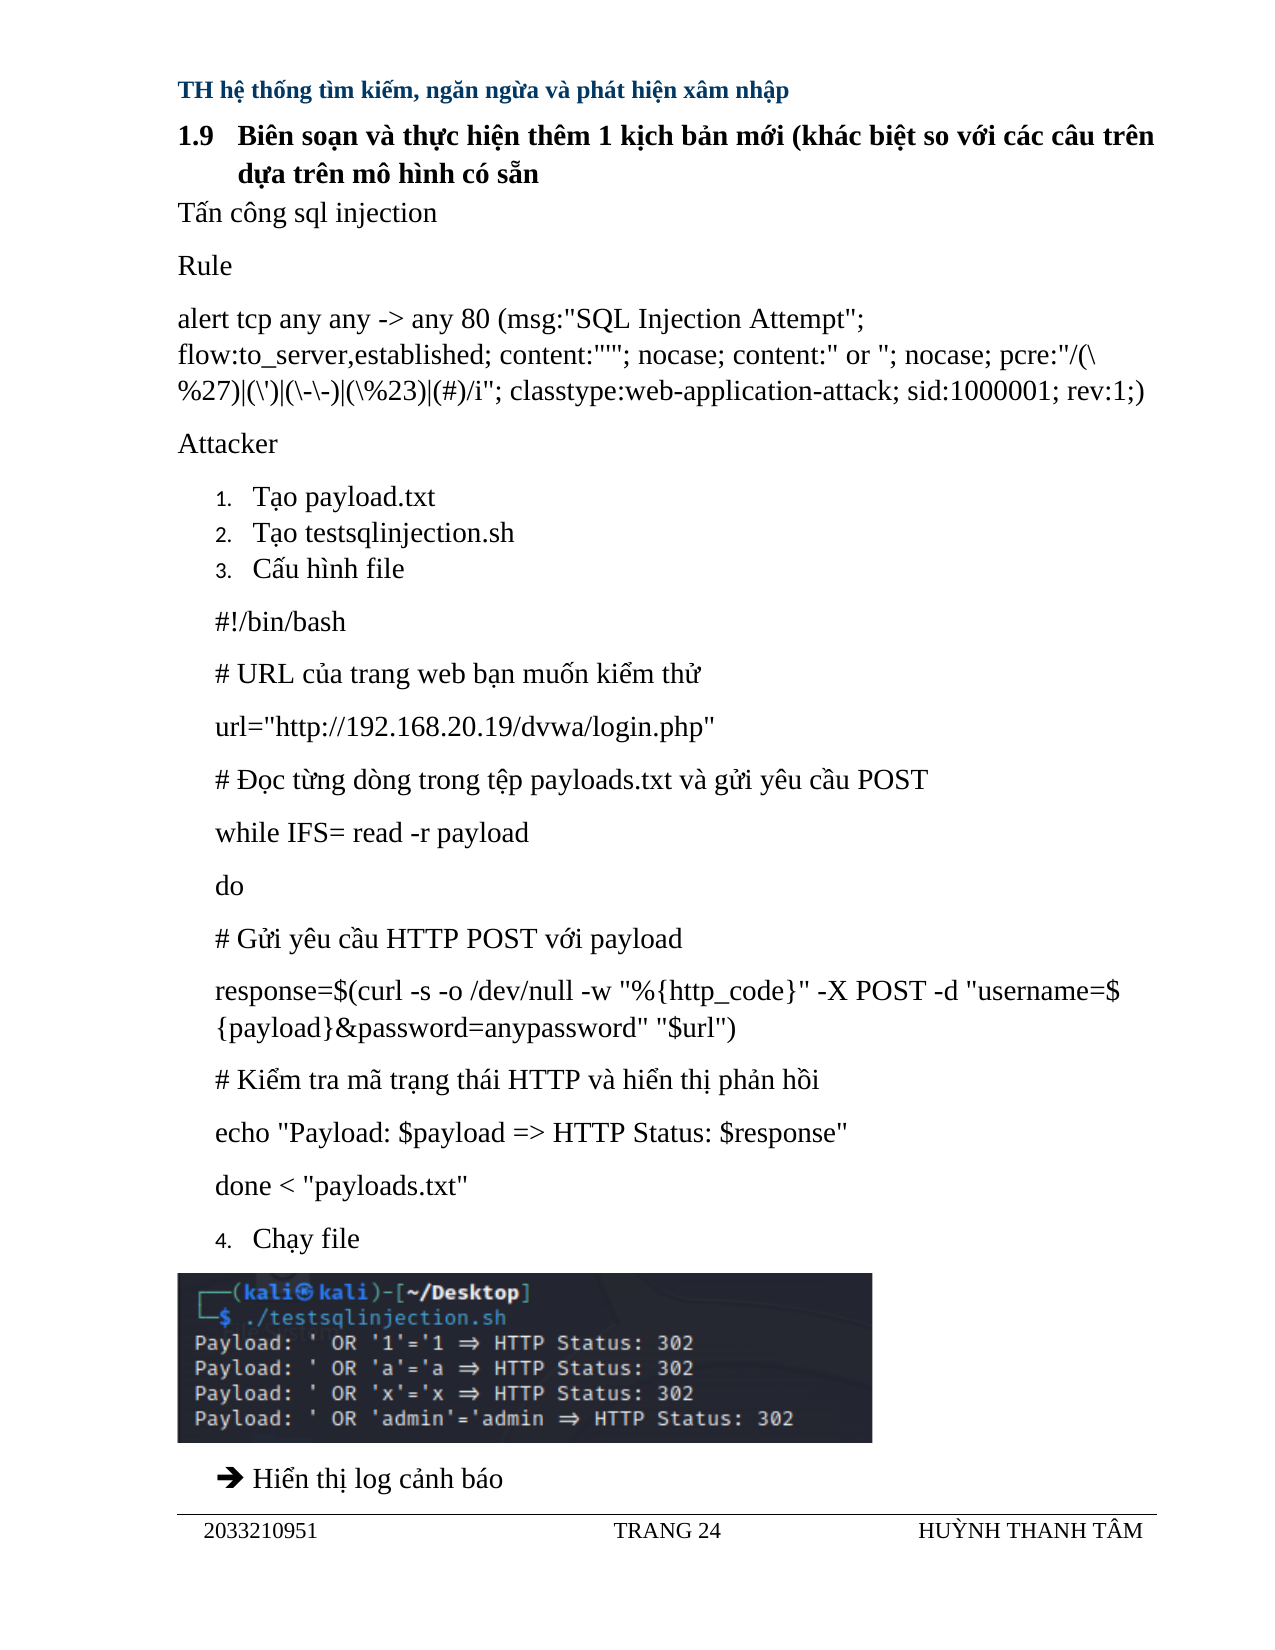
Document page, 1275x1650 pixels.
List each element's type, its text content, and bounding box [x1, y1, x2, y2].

text url="http://192.168.20.19/dvwa/login.php" [215, 709, 1157, 743]
text # Đọc từng dòng trong tệp payloads.txt và gửi yêu cầu POST [215, 762, 1157, 796]
text do [215, 868, 1157, 901]
text while IFS= read -r payload [215, 815, 1157, 849]
text Tấn công sql injection [177, 195, 1157, 229]
text alert tcp any any -> any 80 (msg:"SQL Injection Attempt"; flow:to_server,established; content:"'"; nocase; content:" or "; nocase; pcre:"/(\%27)|(\')|(\-\-)|(\%23)|(#)/i"; classtype:web-application-attack; sid:1000001; rev:1;) [177, 301, 1157, 407]
list Cấu hình file [215, 551, 1157, 584]
text response=$(curl -s -o /dev/null -w "%{http_code}" -X POST -d "username=${payload}&password=anypassword" "$url") [215, 973, 1157, 1043]
text # Kiểm tra mã trạng thái HTTP và hiển thị phản hồi [215, 1062, 1157, 1096]
text # Gửi yêu cầu HTTP POST với payload [215, 921, 1157, 954]
text Attacker [177, 426, 1157, 459]
list Tạo testsqlinjection.sh [215, 515, 1157, 548]
text # URL của trang web bạn muốn kiểm thử [215, 657, 1157, 690]
list Tạo payload.txt [215, 479, 1157, 512]
text Rule [177, 248, 1157, 282]
text #!/bin/bash [215, 604, 1157, 637]
subtitle Biên soạn và thực hiện thêm 1 kịch bản mới (khác biệt so với các câu trên dựa trên mô hình có sẵn [177, 118, 1157, 190]
text echo "Payload: $payload => HTTP Status: $response" [215, 1115, 1157, 1149]
text done < "payloads.txt" [215, 1168, 1157, 1202]
list Hiển thị log cảnh báo [215, 1461, 1157, 1495]
picture [177, 1273, 873, 1443]
list Chạy file [215, 1221, 1157, 1254]
